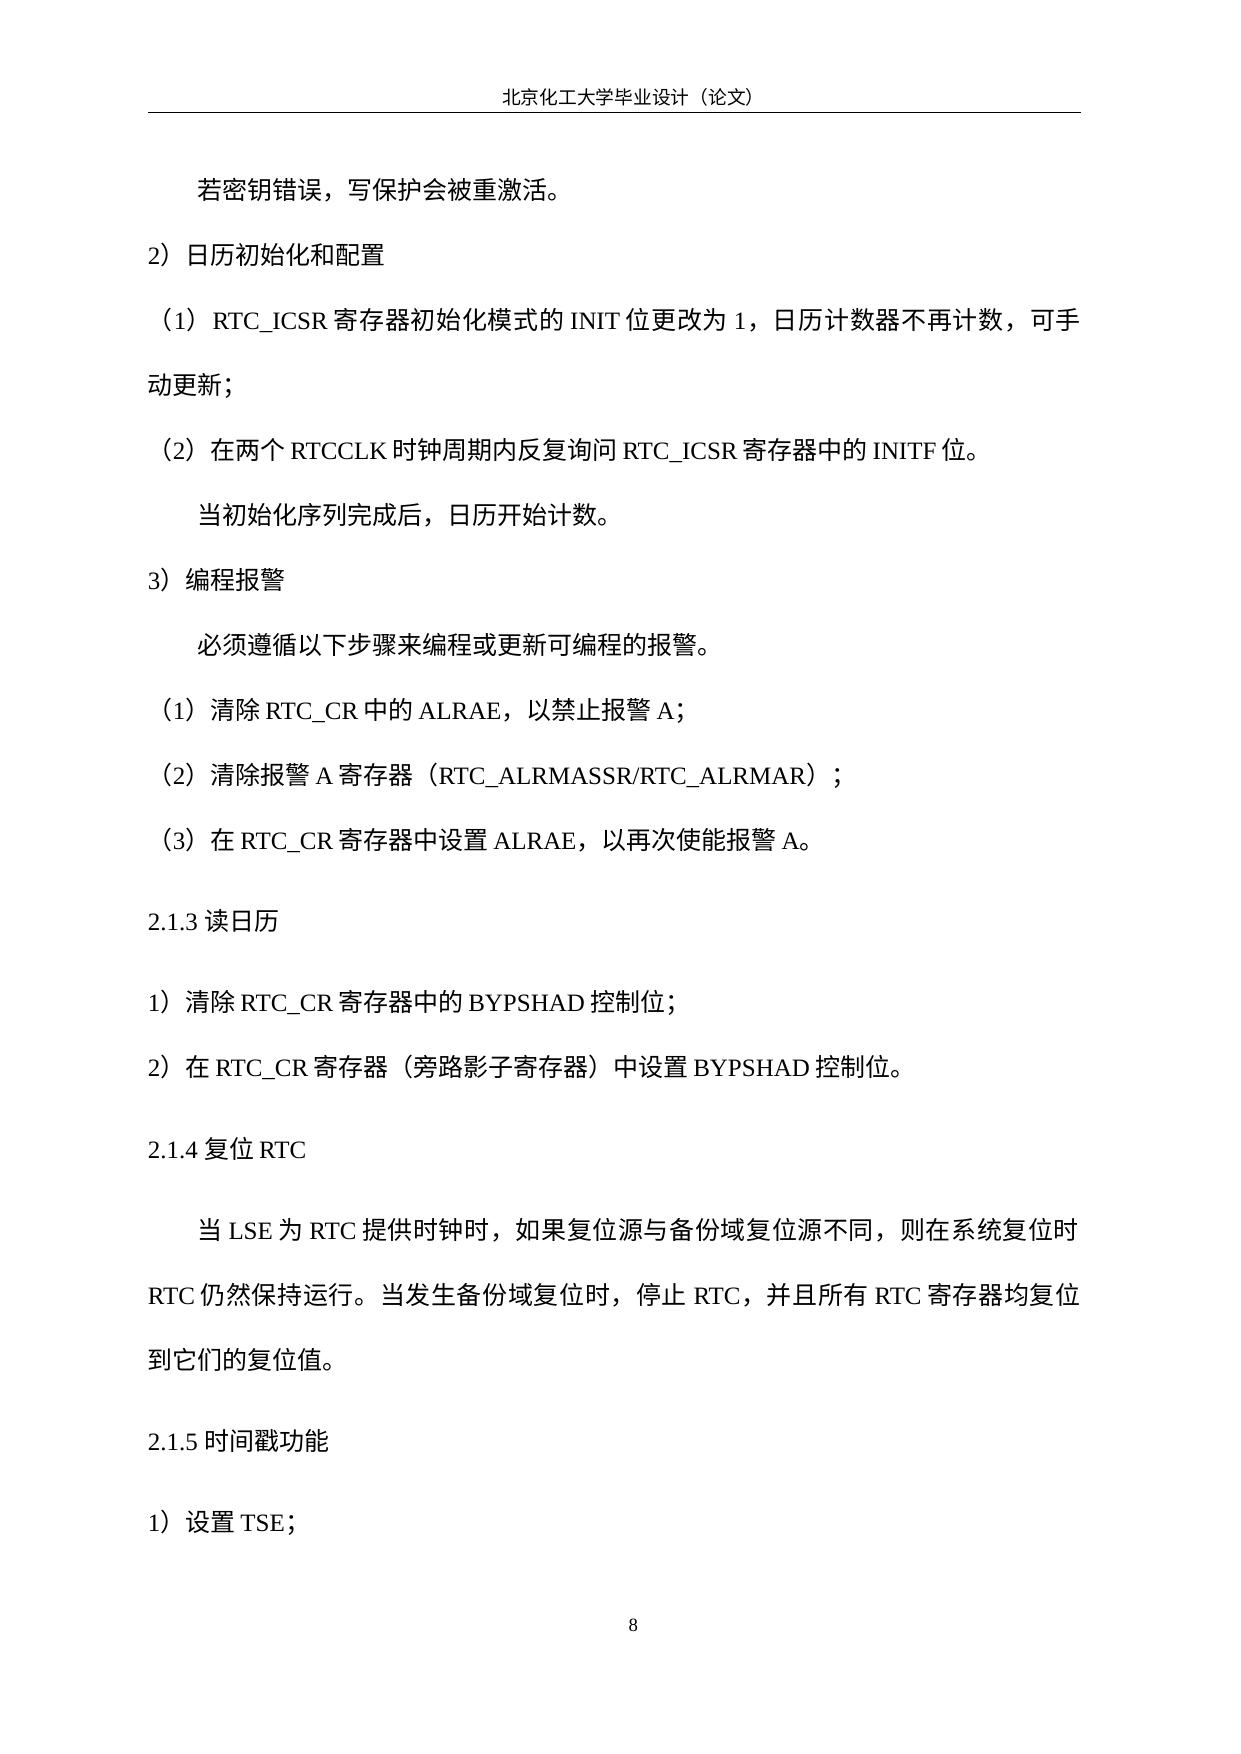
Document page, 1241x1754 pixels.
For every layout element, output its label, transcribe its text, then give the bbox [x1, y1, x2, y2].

text 当初始化序列完成后，日历开始计数。 [148, 481, 1081, 546]
subtitle 2.1.3 读日历 [148, 887, 1081, 952]
text （2）在两个RTCCLK时钟周期内反复询问RTC_ICSR寄存器中的INITF位。 [148, 416, 1081, 481]
subtitle 2.1.5 时间戳功能 [148, 1407, 1081, 1472]
subtitle 2.1.4 复位RTC [148, 1115, 1081, 1180]
text 2）在RTC_CR寄存器（旁路影子寄存器）中设置BYPSHAD控制位。 [148, 1033, 1081, 1098]
text （1）清除RTC_CR中的ALRAE，以禁止报警A； [148, 676, 1081, 741]
text （3）在RTC_CR寄存器中设置ALRAE，以再次使能报警A。 [148, 806, 1081, 871]
text 3）编程报警 [148, 546, 1081, 611]
text 1）清除RTC_CR寄存器中的BYPSHAD控制位； [148, 968, 1081, 1033]
text 若密钥错误，写保护会被重激活。 [148, 156, 1081, 221]
text （2）清除报警A寄存器（RTC_ALRMASSR/RTC_ALRMAR）； [148, 741, 1081, 806]
text 1）设置TSE； [148, 1488, 1081, 1553]
text 2）日历初始化和配置 [148, 221, 1081, 286]
text 当LSE为RTC提供时钟时，如果复位源与备份域复位源不同，则在系统复位时RTC仍然保持运行。当发生备份域复位时，停止RTC，并且所有RTC寄存器均复位到它们的复位值。 [148, 1196, 1081, 1391]
text 必须遵循以下步骤来编程或更新可编程的报警。 [148, 611, 1081, 676]
text （1）RTC_ICSR寄存器初始化模式的INIT位更改为1，日历计数器不再计数，可手动更新； [148, 286, 1081, 416]
